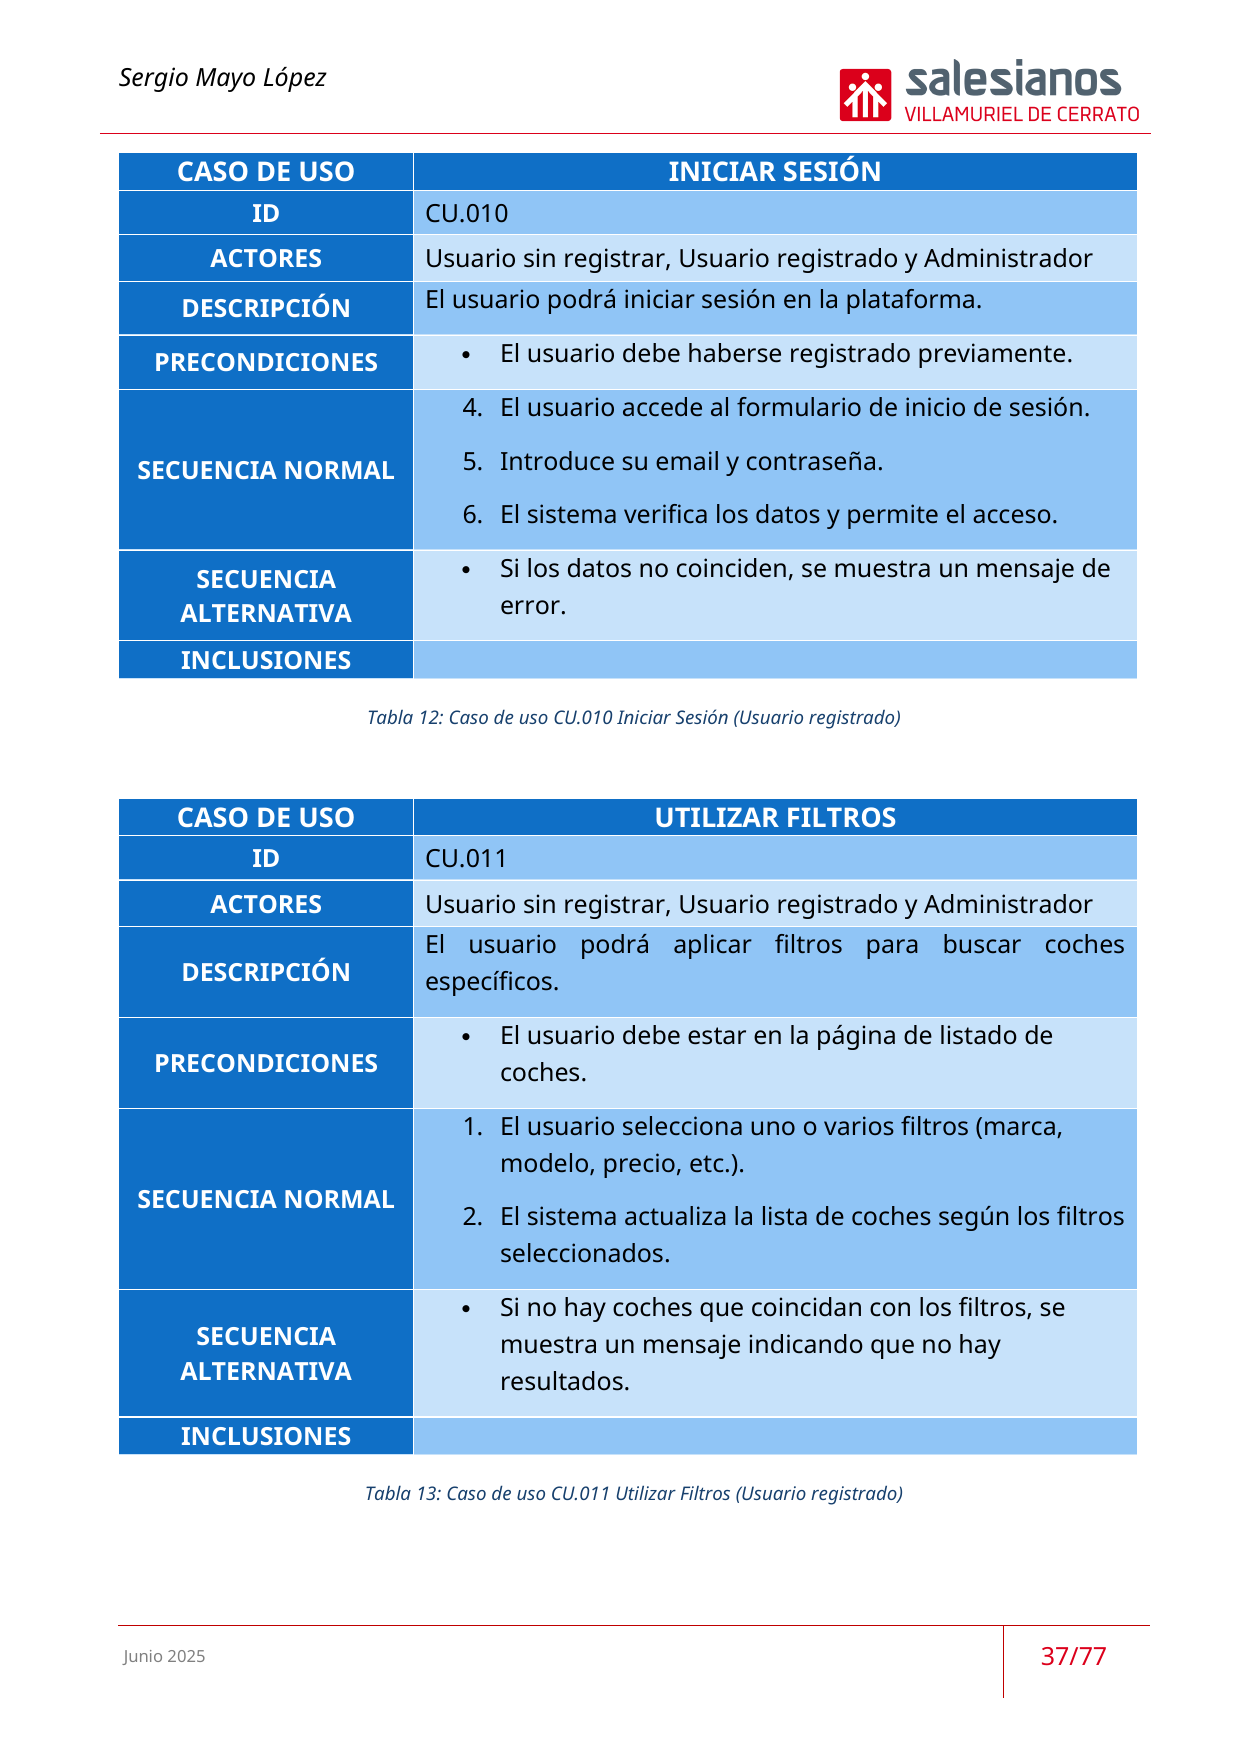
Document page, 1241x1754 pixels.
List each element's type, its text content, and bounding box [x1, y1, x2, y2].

table_cell El usuario podrá iniciar sesión en la plataforma. [414, 282, 1137, 334]
table_cell Usuario sin registrar, Usuario registrado y Administrador [414, 881, 1137, 926]
table_cell INCLUSIONES [119, 1418, 413, 1454]
table_cell ID [119, 191, 413, 234]
table_cell El usuario debe haberse registrado previamente. [414, 336, 1137, 389]
text Tabla 13: Caso de uso CU.011 Utilizar Filtros (Usuario registrado) [118, 1481, 1152, 1506]
table_cell DESCRIPCIÓN [119, 282, 413, 334]
table_header CASO DE USO [119, 799, 413, 835]
table_cell DESCRIPCIÓN [119, 927, 413, 1017]
picture [839, 59, 1140, 126]
table_header UTILIZAR FILTROS [414, 799, 1137, 835]
table_cell El usuario selecciona uno o varios filtros (marca, modelo, precio, etc.). El sistema actualiza la lista de coches según los filtros seleccionados. [414, 1109, 1137, 1289]
table_cell ID [119, 836, 413, 879]
table_cell SECUENCIA ALTERNATIVA [119, 551, 413, 640]
table_cell El usuario podrá aplicar filtros para buscar coches específicos. [414, 927, 1137, 1017]
table_cell PRECONDICIONES [119, 1018, 413, 1108]
table_header INICIAR SESIÓN [414, 153, 1137, 190]
table_cell ACTORES [119, 235, 413, 281]
table_cell [414, 1418, 1137, 1454]
table_cell SECUENCIA NORMAL [119, 1109, 413, 1289]
table_cell PRECONDICIONES [119, 336, 413, 389]
table_cell SECUENCIA ALTERNATIVA [119, 1290, 413, 1416]
table_cell INCLUSIONES [119, 641, 413, 678]
table_cell CU.010 [414, 191, 1137, 234]
table_cell [414, 641, 1137, 678]
table_cell El usuario debe estar en la página de listado de coches. [414, 1018, 1137, 1108]
table_header CASO DE USO [119, 153, 413, 190]
table_cell SECUENCIA NORMAL [119, 390, 413, 549]
table_cell Si los datos no coinciden, se muestra un mensaje de error. [414, 551, 1137, 640]
table_cell Si no hay coches que coincidan con los filtros, se muestra un mensaje indicando que no hay resultados. [414, 1290, 1137, 1416]
table_cell El usuario accede al formulario de inicio de sesión. Introduce su email y contraseña. El sistema verifica los datos y permite el acceso. [414, 390, 1137, 549]
table_cell Usuario sin registrar, Usuario registrado y Administrador [414, 235, 1137, 281]
table_cell CU.011 [414, 836, 1137, 879]
table_cell ACTORES [119, 881, 413, 926]
text Tabla 12: Caso de uso CU.010 Iniciar Sesión (Usuario registrado) [118, 704, 1152, 730]
